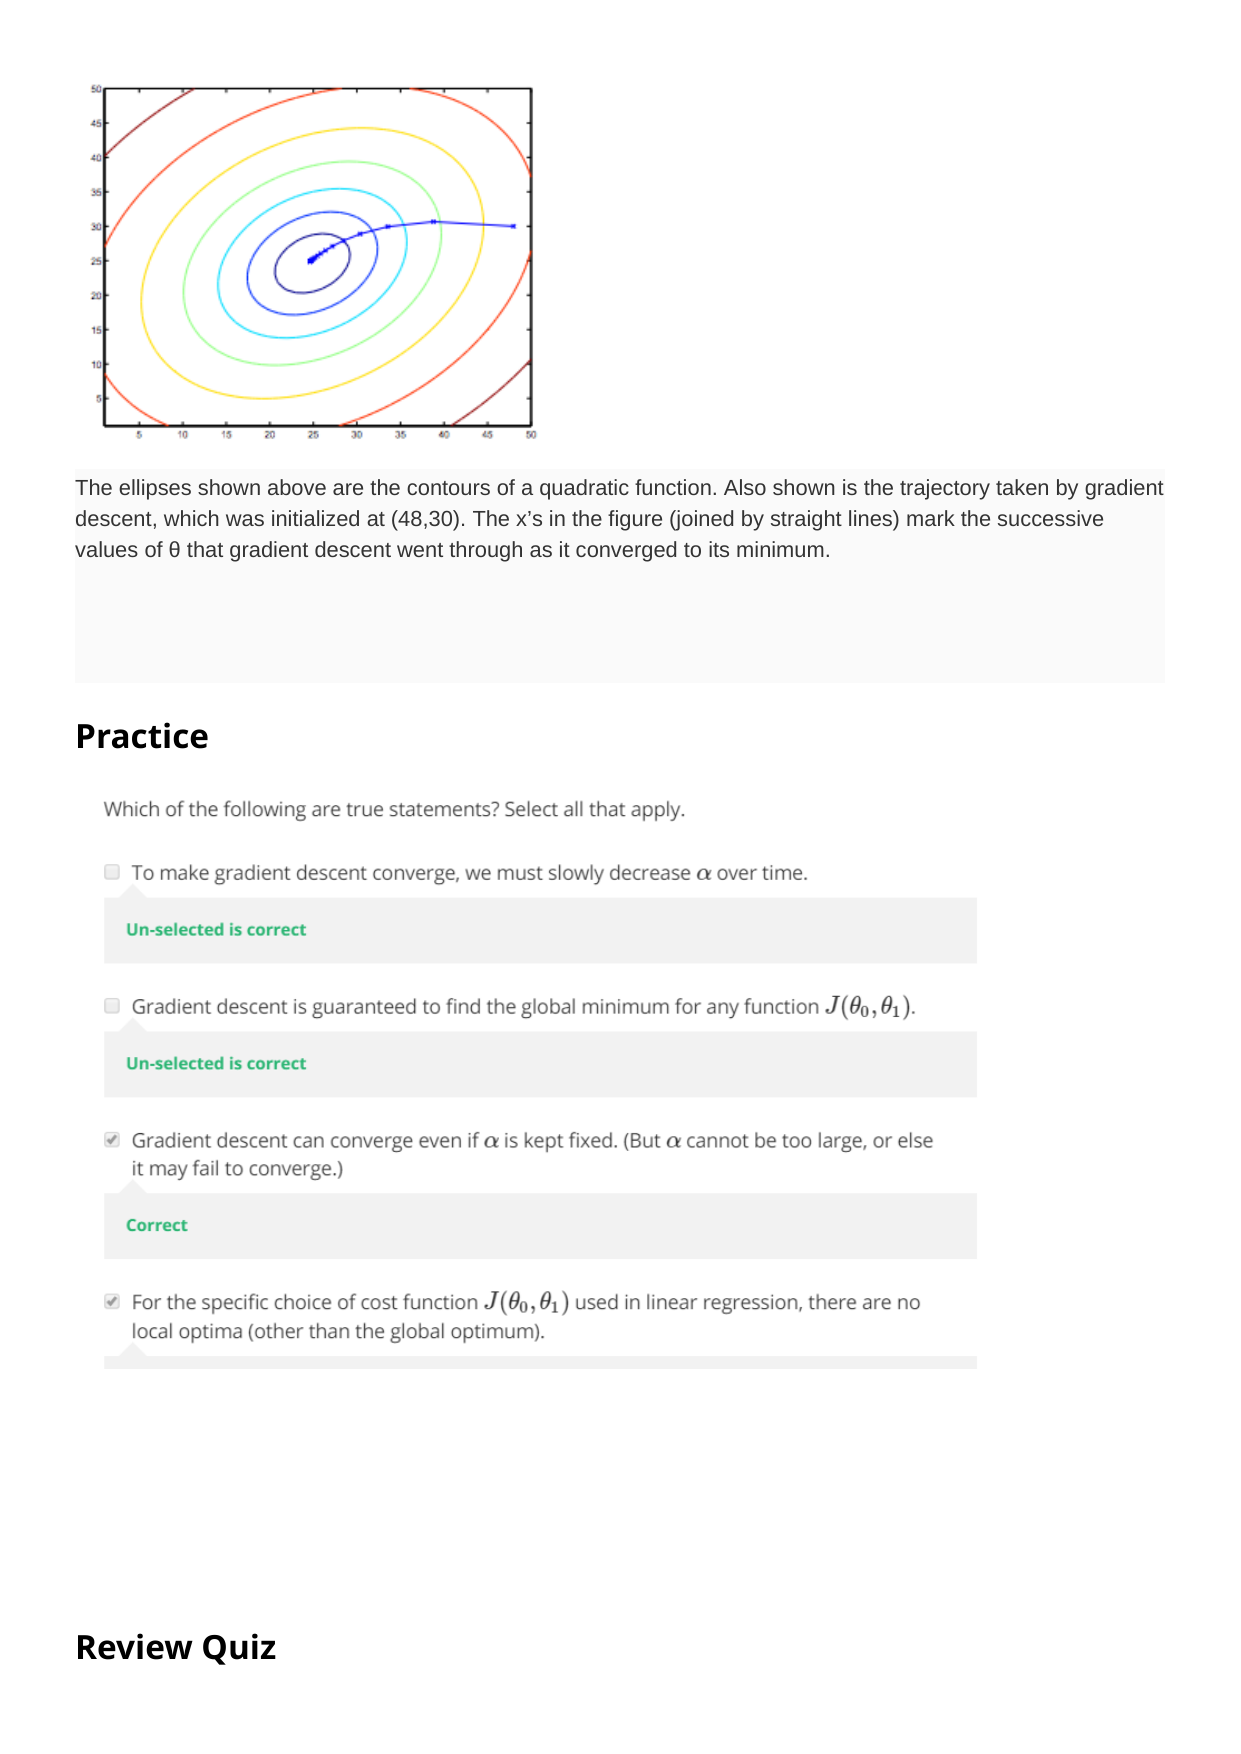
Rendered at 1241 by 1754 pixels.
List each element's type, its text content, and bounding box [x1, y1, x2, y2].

text Practice [75, 713, 1165, 758]
text The ellipses shown above are the contours of a quadratic function. Also shown is the trajectory taken by gradient descent, which was initialized at (48,30). The x’s in the figure (joined by straight lines) mark the successive values of θ that gradient descent went through as it converged to its minimum. [75, 469, 1165, 563]
text Review Quiz [75, 1624, 1165, 1669]
picture [75, 778, 1044, 1369]
picture [75, 75, 569, 450]
